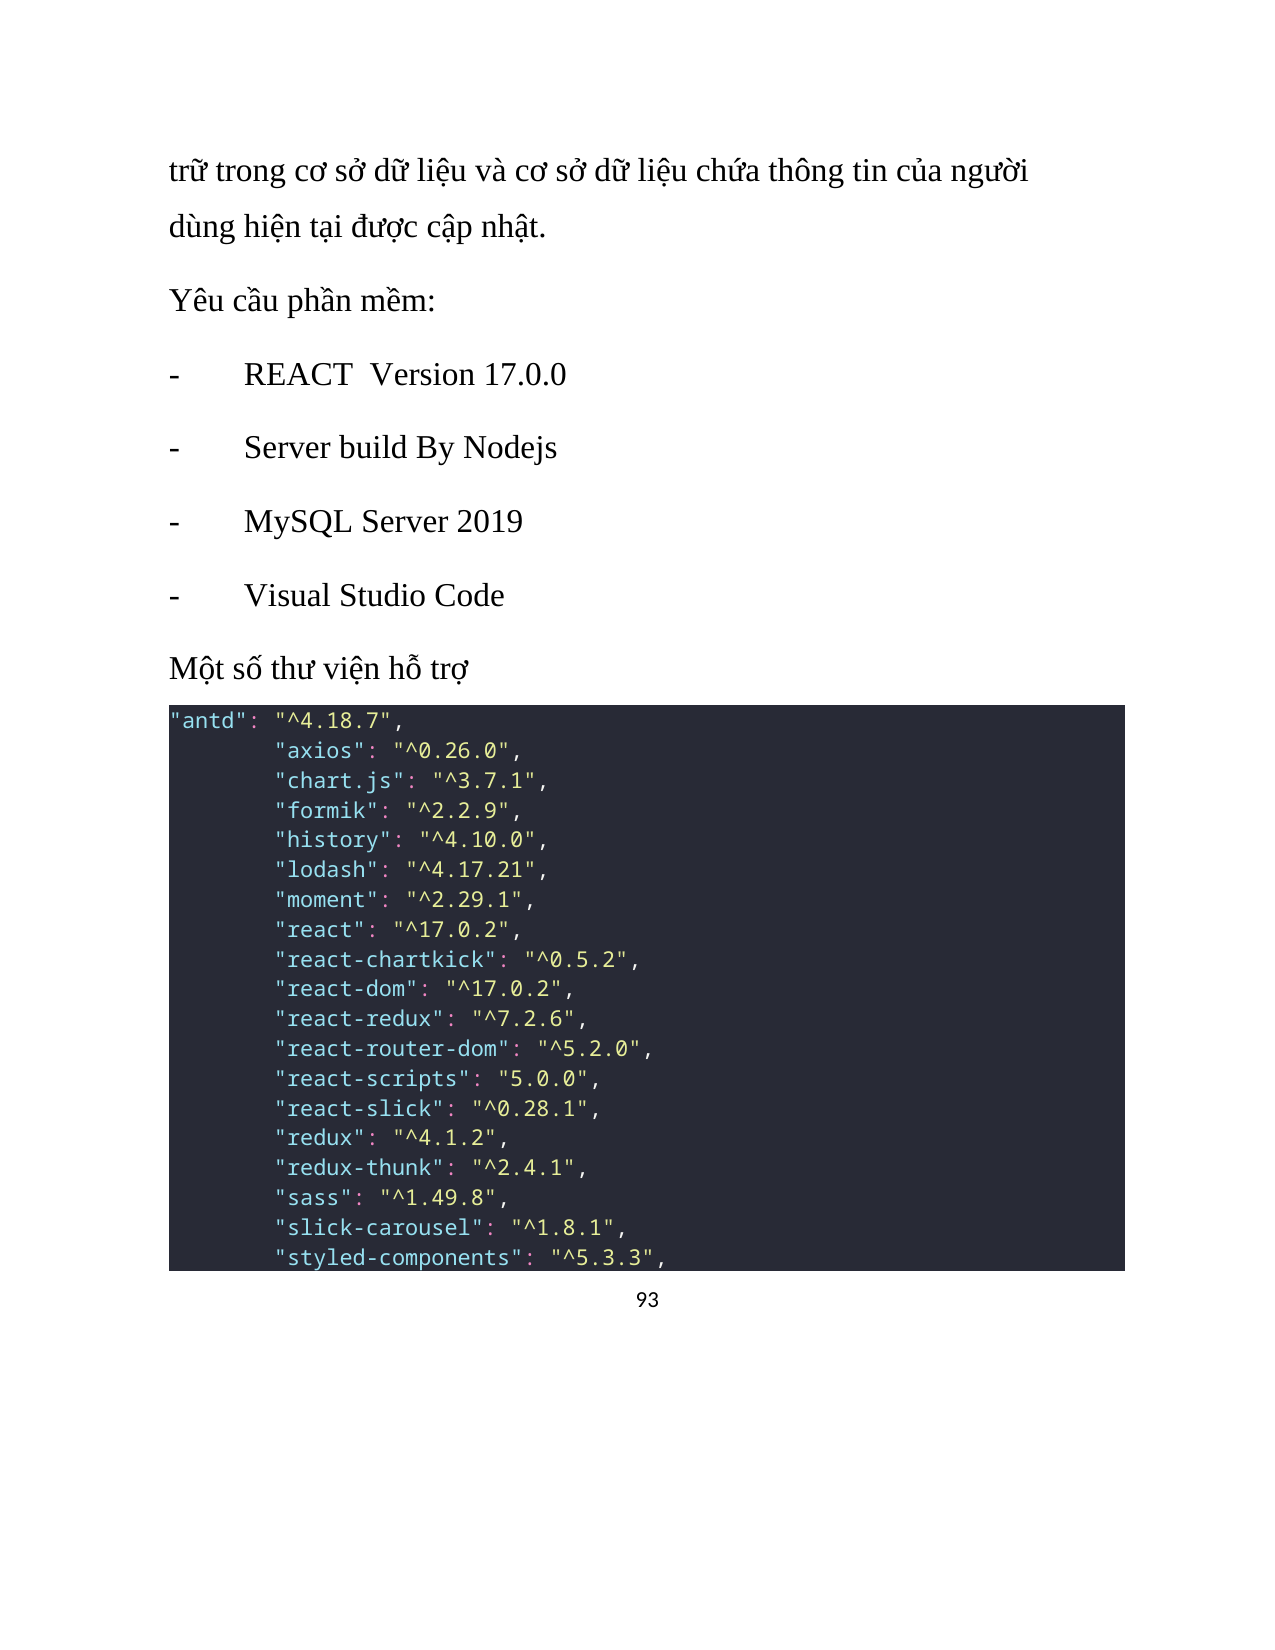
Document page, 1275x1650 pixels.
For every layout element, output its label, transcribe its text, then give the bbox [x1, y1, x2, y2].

text "react-chartkick": "^0.5.2", [169, 943, 1125, 973]
text - Server build By Nodejs [169, 428, 1079, 466]
text "formik": "^2.2.9", [169, 794, 1125, 824]
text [169, 150, 1079, 245]
text "redux-thunk": "^2.4.1", [169, 1152, 1125, 1182]
text - Visual Studio Code [169, 575, 1079, 613]
text "history": "^4.10.0", [169, 824, 1125, 854]
text Yêu cầu phần mềm: [169, 280, 1079, 319]
text "slick-carousel": "^1.8.1", [169, 1212, 1125, 1241]
text "moment": "^2.29.1", [169, 884, 1125, 914]
text - REACT Version 17.0.0 [169, 354, 1079, 392]
text "react-scripts": "5.0.0", [169, 1063, 1125, 1092]
text - MySQL Server 2019 [169, 501, 1079, 539]
text "lodash": "^4.17.21", [169, 854, 1125, 884]
text "react": "^17.0.2", [169, 914, 1125, 943]
text "antd": "^4.18.7", [169, 705, 1125, 735]
text "sass": "^1.49.8", [169, 1182, 1125, 1212]
text "react-slick": "^0.28.1", [169, 1092, 1125, 1122]
text "axios": "^0.26.0", [169, 735, 1125, 765]
text Một số thư viện hỗ trợ [169, 648, 1079, 687]
text "redux": "^4.1.2", [169, 1122, 1125, 1152]
text "react-router-dom": "^5.2.0", [169, 1033, 1125, 1063]
text "react-dom": "^17.0.2", [169, 973, 1125, 1003]
text "react-redux": "^7.2.6", [169, 1003, 1125, 1033]
text "styled-components": "^5.3.3", [169, 1241, 1125, 1271]
text "chart.js": "^3.7.1", [169, 765, 1125, 794]
